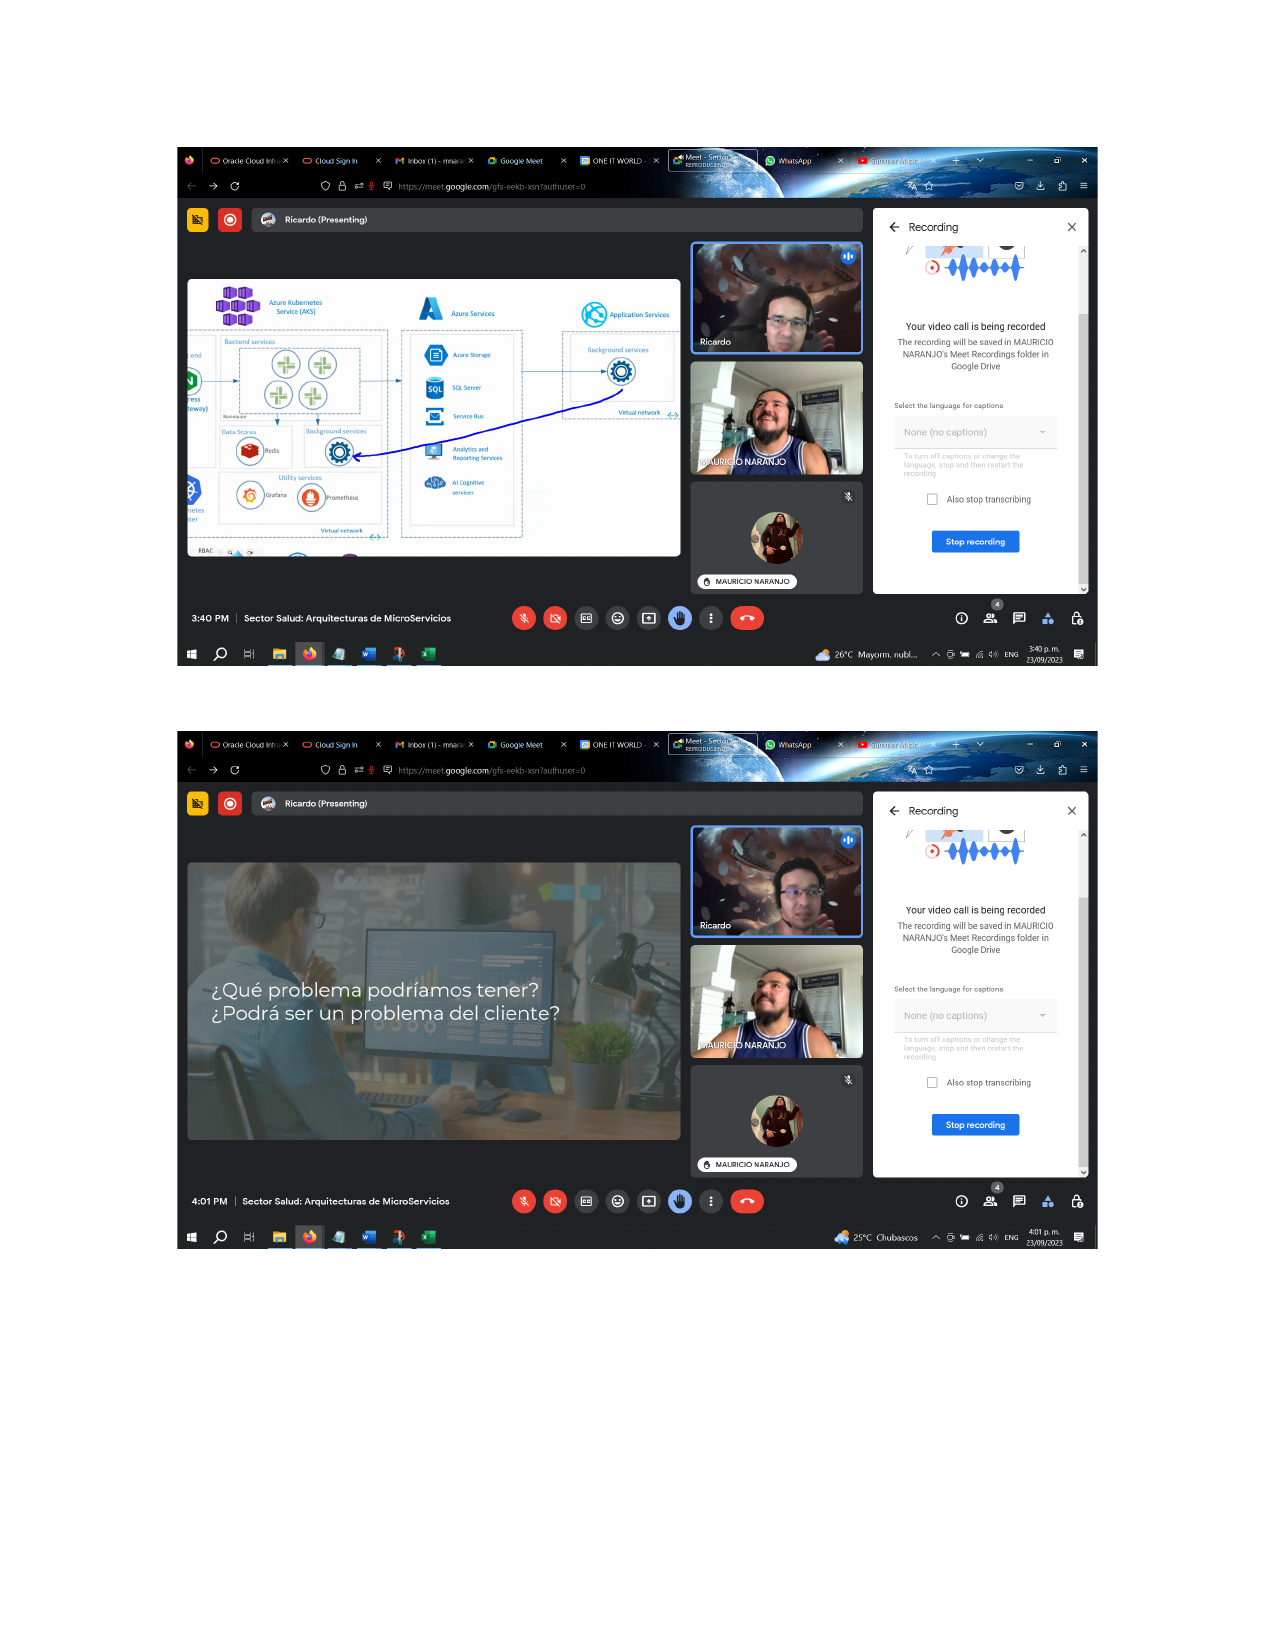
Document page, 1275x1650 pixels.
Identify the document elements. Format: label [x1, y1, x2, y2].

picture [177, 731, 1098, 1249]
picture [177, 147, 1098, 666]
